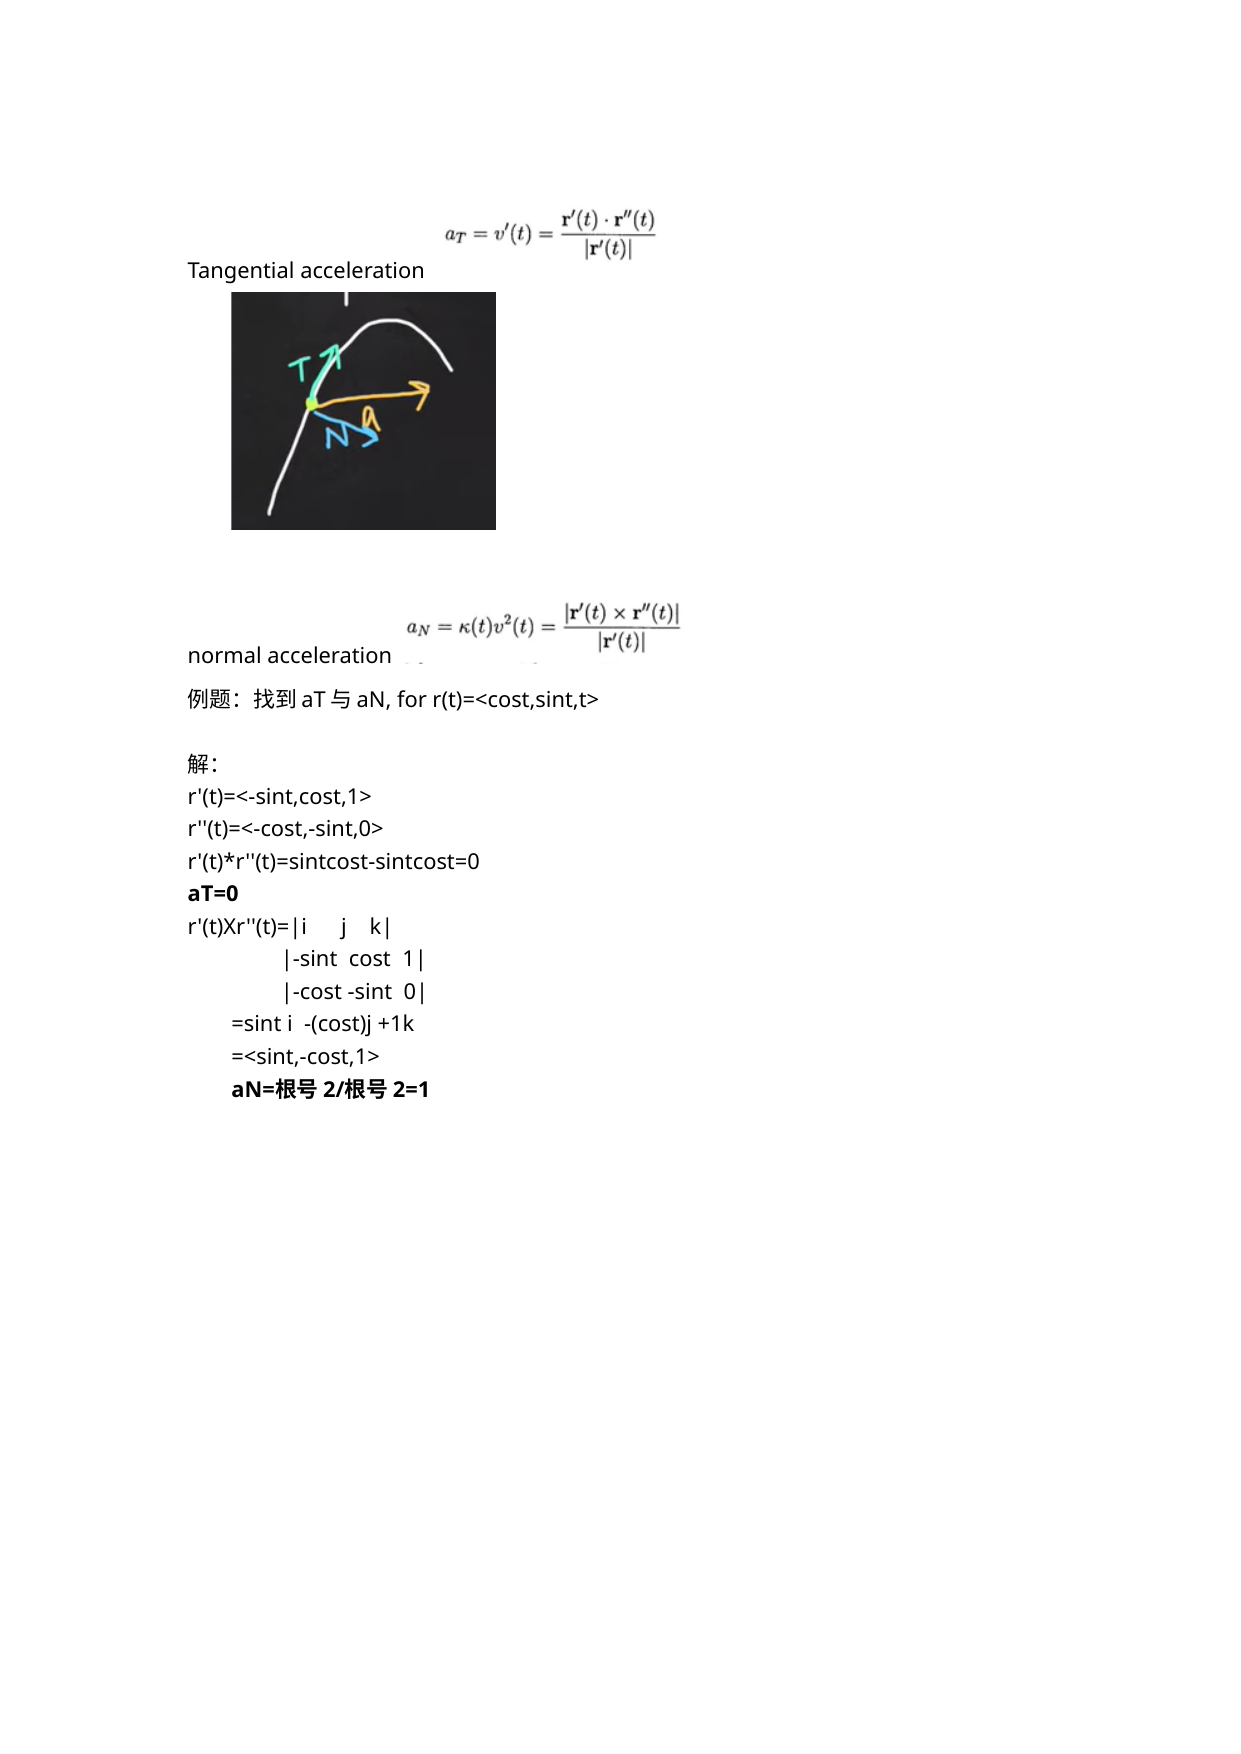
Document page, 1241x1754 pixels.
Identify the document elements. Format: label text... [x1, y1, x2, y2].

text =<sint,-cost,1> [187, 1039, 1053, 1072]
text aT=0 [187, 877, 1053, 909]
text r'(t)=<-sint,cost,1> [187, 779, 1053, 812]
text r'(t)Xr''(t)=|i j k| [187, 909, 1053, 942]
picture [425, 201, 727, 279]
text |-sint cost 1| [187, 942, 1053, 974]
text r'(t)*r''(t)=sintcost-sintcost=0 [187, 844, 1053, 877]
text 解： [187, 747, 1053, 779]
text =sint i -(cost)j +1k [187, 1007, 1053, 1039]
text 例题：找到aT与aN, for r(t)=<cost,sint,t> [187, 682, 1053, 714]
text aN=根号2/根号2=1 [187, 1072, 1053, 1104]
text r''(t)=<-cost,-sint,0> [187, 812, 1053, 844]
text |-cost -sint 0| [187, 974, 1053, 1007]
picture [392, 596, 711, 664]
picture [231, 292, 496, 530]
